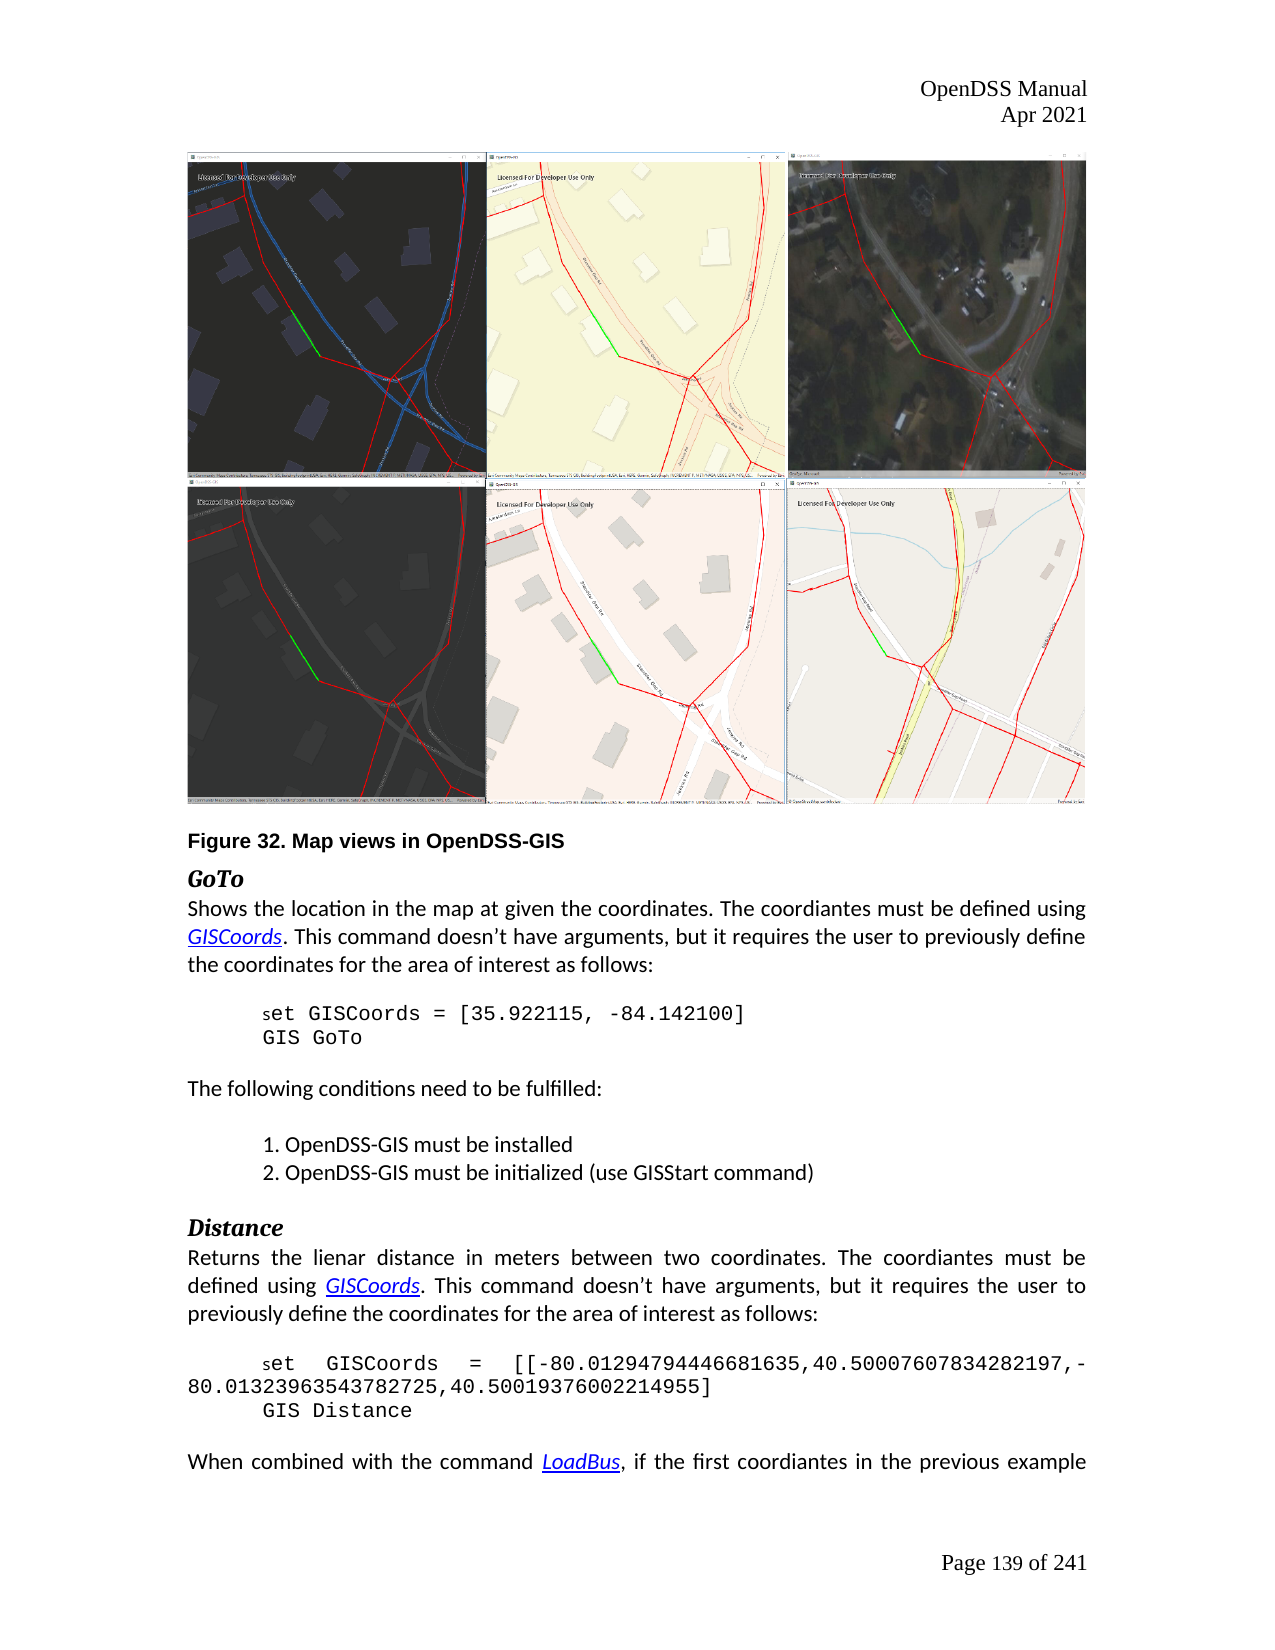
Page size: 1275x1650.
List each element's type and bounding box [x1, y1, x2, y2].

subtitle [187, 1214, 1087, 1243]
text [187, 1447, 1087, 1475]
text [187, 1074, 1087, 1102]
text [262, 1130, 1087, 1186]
picture [187, 152, 1087, 804]
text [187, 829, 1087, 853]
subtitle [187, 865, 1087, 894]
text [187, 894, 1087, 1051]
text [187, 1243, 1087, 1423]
